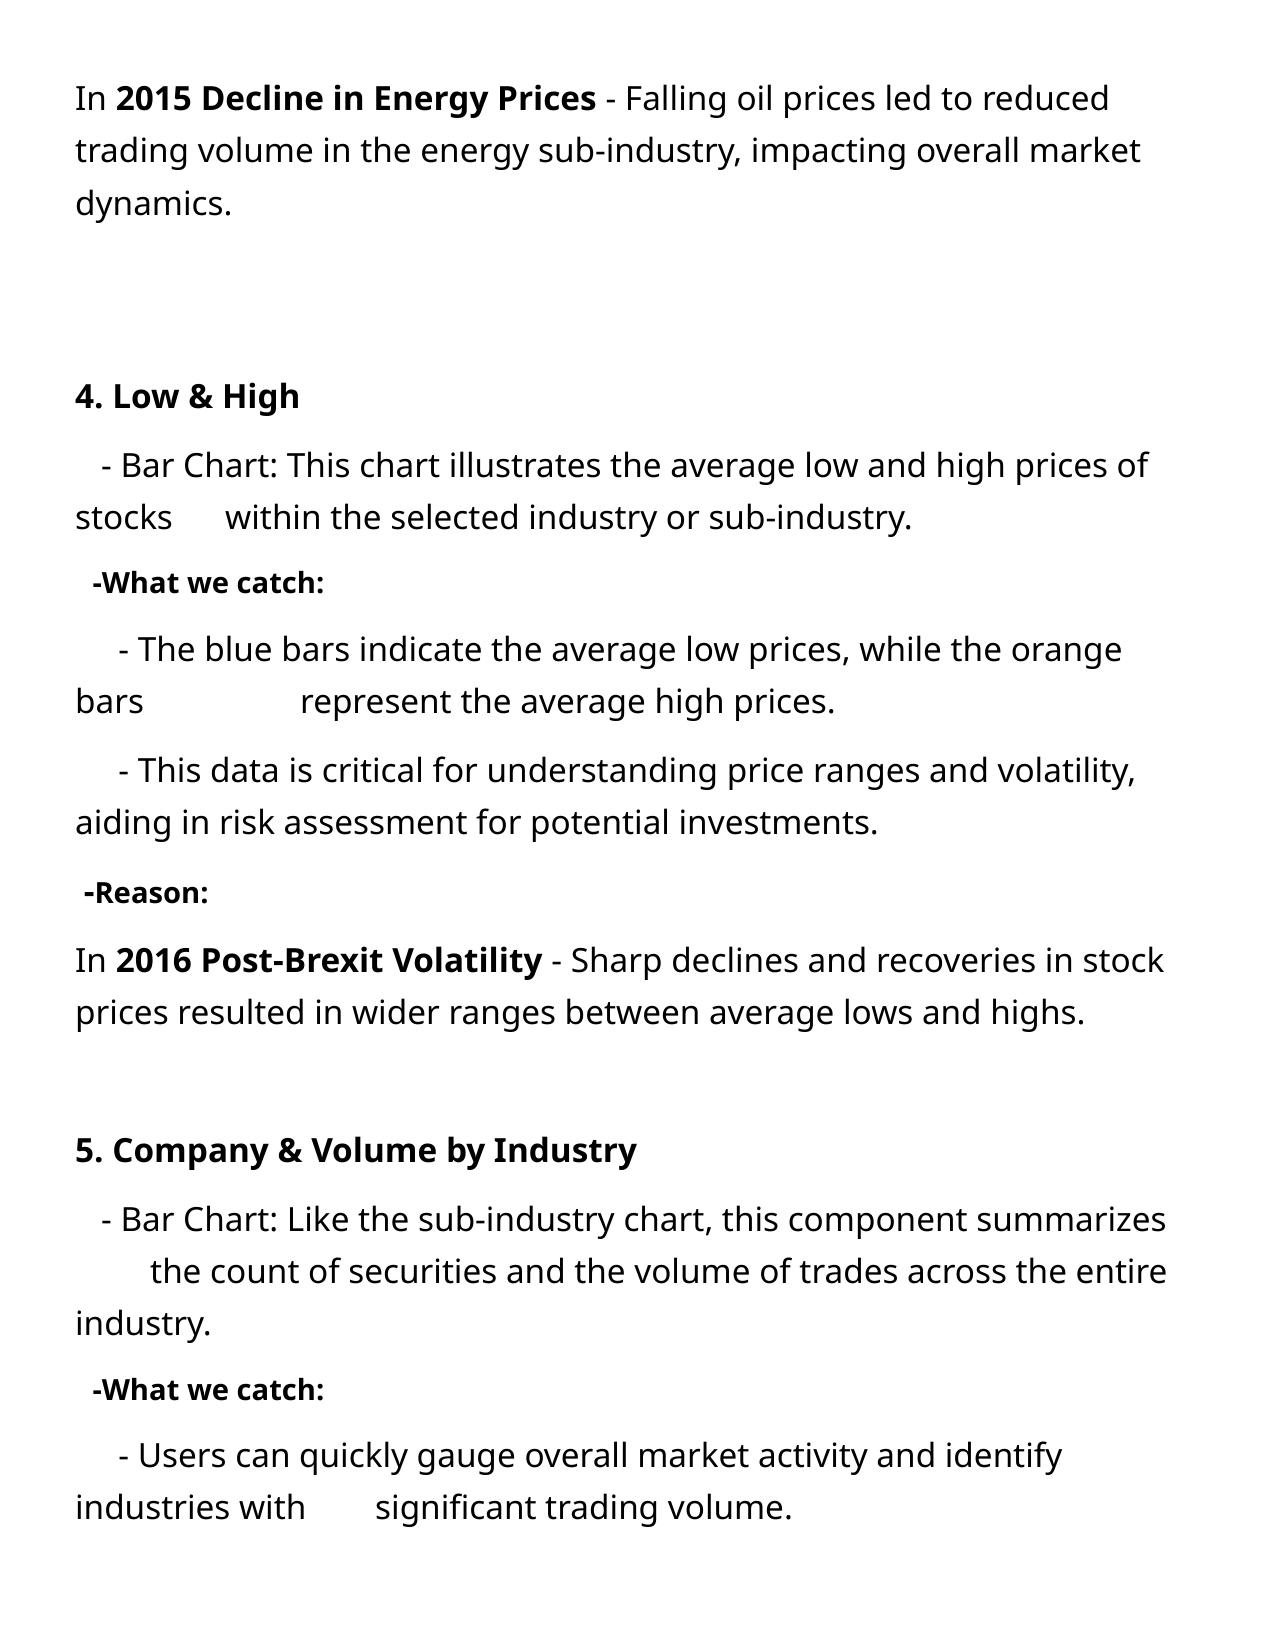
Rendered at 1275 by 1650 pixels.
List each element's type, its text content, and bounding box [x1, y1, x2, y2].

text In 2015 Decline in Energy Prices - Falling oil prices led to reduced trading volume in the energy sub-industry, impacting overall market dynamics. [75, 75, 1200, 225]
text -What we catch: [75, 1369, 1200, 1408]
text -What we catch: [75, 563, 1200, 602]
text - Users can quickly gauge overall market activity and identify industries with significant trading volume. [75, 1432, 1200, 1529]
text 4. Low & High [75, 373, 1200, 418]
text -Reason: [75, 868, 1200, 913]
text 5. Company & Volume by Industry [75, 1127, 1200, 1172]
text - Bar Chart: This chart illustrates the average low and high prices of stocks within the selected industry or sub-industry. [75, 442, 1200, 539]
text - The blue bars indicate the average low prices, while the orange bars represent the average high prices. [75, 626, 1200, 723]
text In 2016 Post-Brexit Volatility - Sharp declines and recoveries in stock prices resulted in wider ranges between average lows and highs. [75, 937, 1200, 1034]
text - This data is critical for understanding price ranges and volatility, aiding in risk assessment for potential investments. [75, 747, 1200, 844]
text - Bar Chart: Like the sub-industry chart, this component summarizes the count of securities and the volume of trades across the entire industry. [75, 1196, 1200, 1345]
